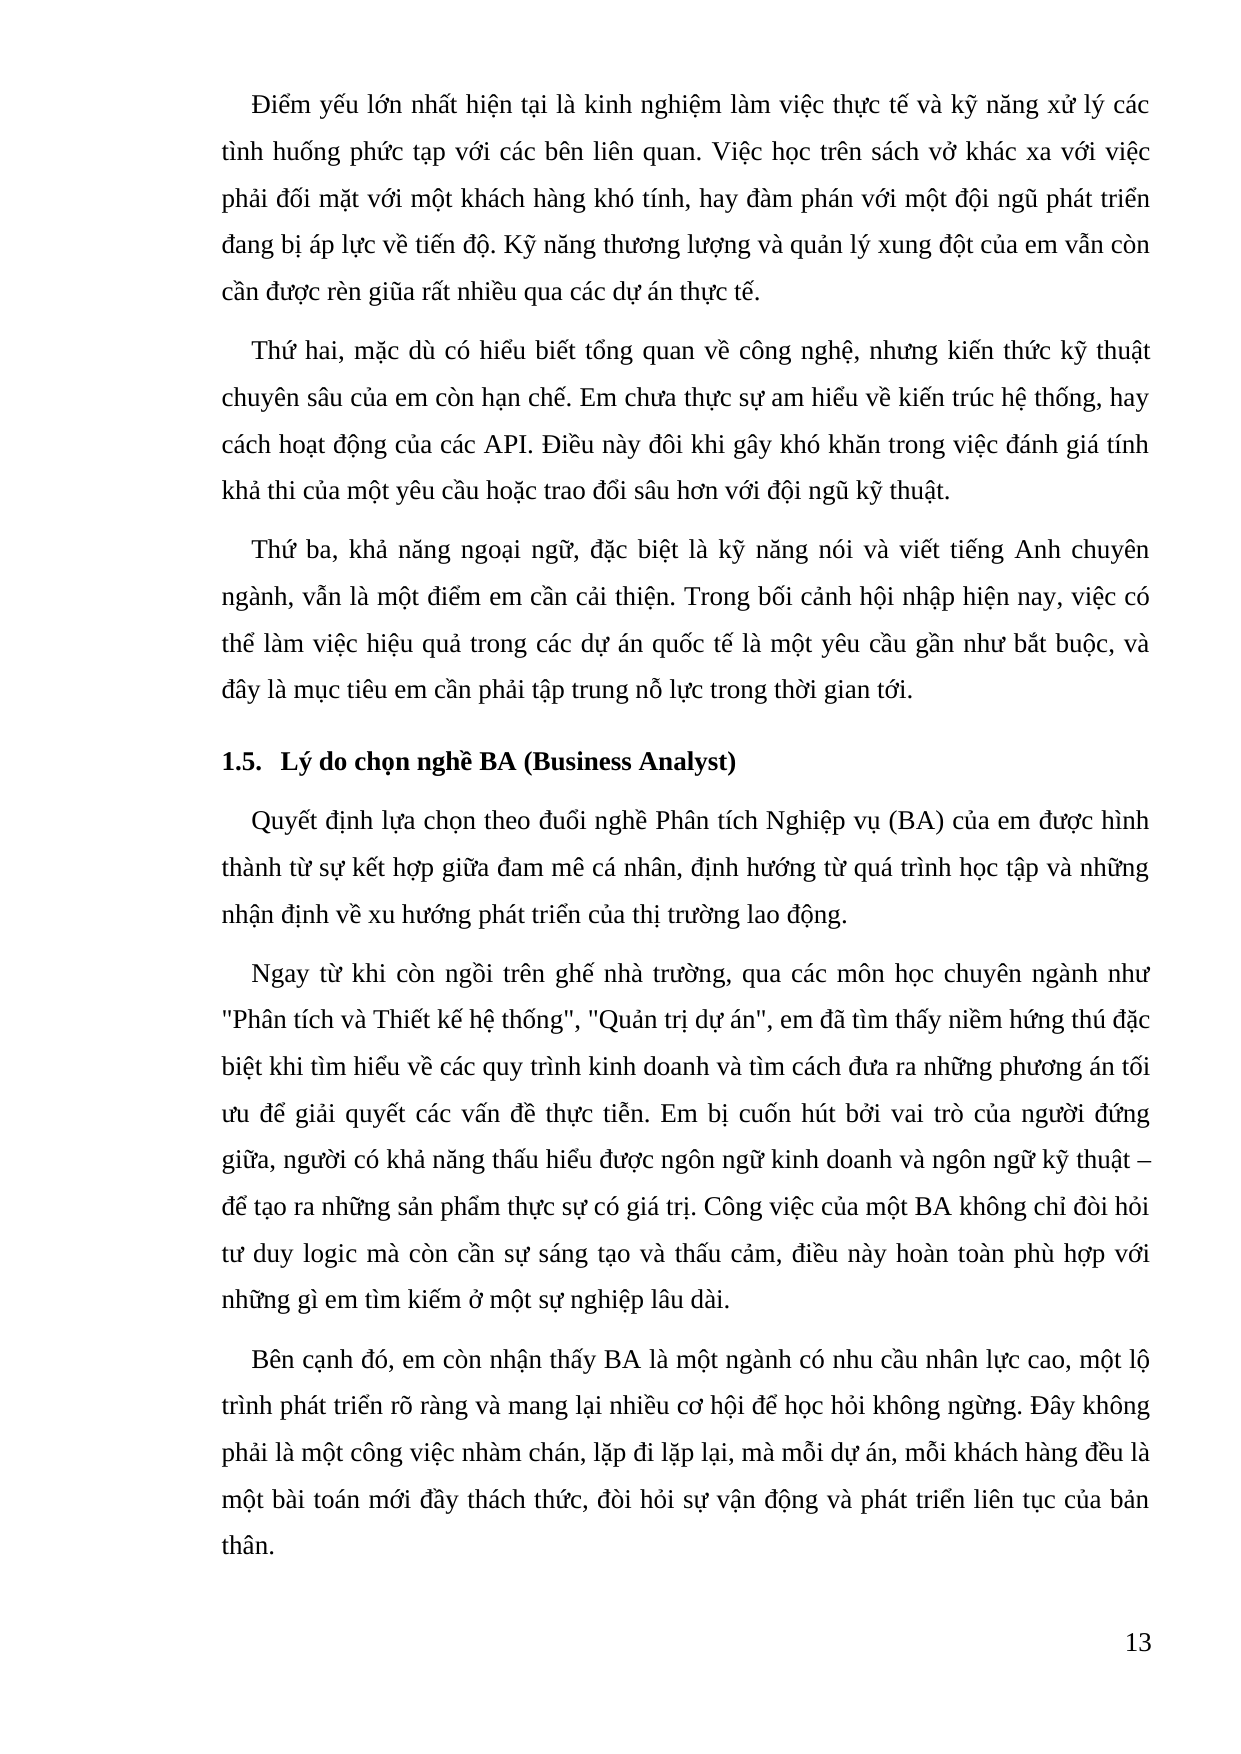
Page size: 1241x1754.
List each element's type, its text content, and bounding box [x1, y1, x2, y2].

subtitle Lý do chọn nghề BA (Business Analyst) [221, 745, 1152, 776]
text Thứ ba, khả năng ngoại ngữ, đặc biệt là kỹ năng nói và viết tiếng Anh chuyên ngành, vẫn là một điểm em cần cải thiện. Trong bối cảnh hội nhập hiện nay, việc có thể làm việc hiệu quả trong các dự án quốc tế là một yêu cầu gần như bắt buộc, và đây là mục tiêu em cần phải tập trung nỗ lực trong thời gian tới. [221, 534, 1152, 705]
text Quyết định lựa chọn theo đuổi nghề Phân tích Nghiệp vụ (BA) của em được hình thành từ sự kết hợp giữa đam mê cá nhân, định hướng từ quá trình học tập và những nhận định về xu hướng phát triển của thị trường lao động. [221, 804, 1152, 929]
text Ngay từ khi còn ngồi trên ghế nhà trường, qua các môn học chuyên ngành như "Phân tích và Thiết kế hệ thống", "Quản trị dự án", em đã tìm thấy niềm hứng thú đặc biệt khi tìm hiểu về các quy trình kinh doanh và tìm cách đưa ra những phương án tối ưu để giải quyết các vấn đề thực tiễn. Em bị cuốn hút bởi vai trò của người đứng giữa, người có khả năng thấu hiểu được ngôn ngữ kinh doanh và ngôn ngữ kỹ thuật – để tạo ra những sản phẩm thực sự có giá trị. Công việc của một BA không chỉ đòi hỏi tư duy logic mà còn cần sự sáng tạo và thấu cảm, điều này hoàn toàn phù hợp với những gì em tìm kiếm ở một sự nghiệp lâu dài. [221, 957, 1152, 1315]
text Bên cạnh đó, em còn nhận thấy BA là một ngành có nhu cầu nhân lực cao, một lộ trình phát triển rõ ràng và mang lại nhiều cơ hội để học hỏi không ngừng. Đây không phải là một công việc nhàm chán, lặp đi lặp lại, mà mỗi dự án, mỗi khách hàng đều là một bài toán mới đầy thách thức, đòi hỏi sự vận động và phát triển liên tục của bản thân. [221, 1343, 1152, 1561]
text Điểm yếu lớn nhất hiện tại là kinh nghiệm làm việc thực tế và kỹ năng xử lý các tình huống phức tạp với các bên liên quan. Việc học trên sách vở khác xa với việc phải đối mặt với một khách hàng khó tính, hay đàm phán với một đội ngũ phát triển đang bị áp lực về tiến độ. Kỹ năng thương lượng và quản lý xung đột của em vẫn còn cần được rèn giũa rất nhiều qua các dự án thực tế. [221, 89, 1152, 306]
text Thứ hai, mặc dù có hiểu biết tổng quan về công nghệ, nhưng kiến thức kỹ thuật chuyên sâu của em còn hạn chế. Em chưa thực sự am hiểu về kiến trúc hệ thống, hay cách hoạt động của các API. Điều này đôi khi gây khó khăn trong việc đánh giá tính khả thi của một yêu cầu hoặc trao đổi sâu hơn với đội ngũ kỹ thuật. [221, 334, 1152, 506]
